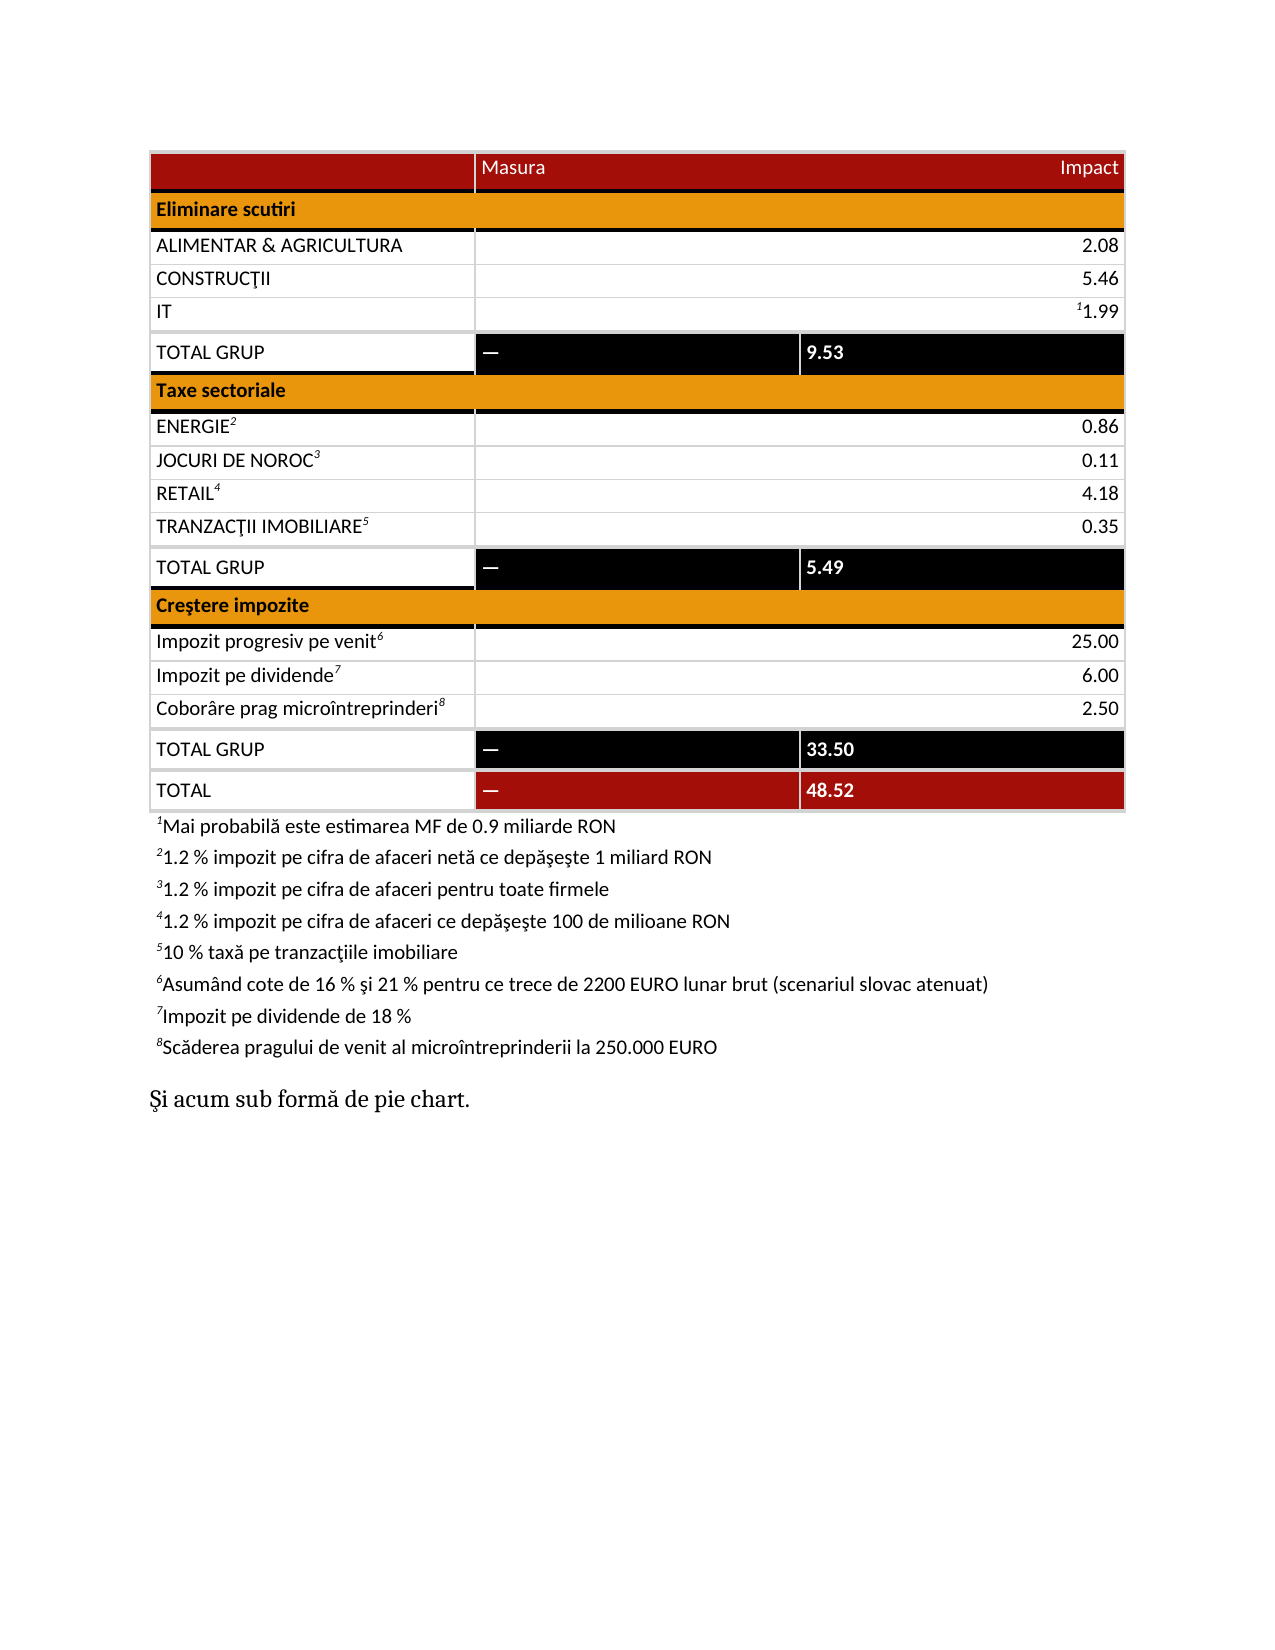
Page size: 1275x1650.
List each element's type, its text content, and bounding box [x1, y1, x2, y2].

table_cell TOTAL GRUP [151, 334, 474, 371]
table_cell Eliminare scutiri [151, 193, 1124, 228]
table_cell 11.99 [476, 298, 1124, 330]
table_cell 6.00 [476, 662, 1124, 693]
table_cell Impozit pe dividende7 [151, 662, 474, 693]
table_cell Creştere impozite [151, 590, 1124, 624]
table_cell CONSTRUCŢII [151, 265, 474, 297]
table_cell 41.2 % impozit pe cifra de afaceri ce depăşeşte 100 de milioane RON [150, 908, 1125, 939]
table_cell 8Scăderea pragului de venit al microîntreprinderii la 250.000 EURO [150, 1035, 1125, 1066]
text Şi acum sub formă de pie chart. [150, 1085, 1125, 1114]
table_cell TOTAL [151, 772, 474, 809]
table_cell JOCURI DE NOROC3 [151, 447, 474, 478]
table_header [151, 154, 474, 189]
table_cell TOTAL GRUP [151, 549, 474, 586]
table_cell 5.46 [476, 265, 1124, 297]
table_cell 0.11 [476, 447, 1124, 478]
table_cell 9.53 [801, 334, 1124, 371]
table_cell 21.2 % impozit pe cifra de afaceri netă ce depăşeşte 1 miliard RON [150, 845, 1125, 876]
table_cell 1Mai probabilă este estimarea MF de 0.9 miliarde RON [150, 813, 1125, 844]
table_header Impact [800, 154, 1124, 189]
table_cell IT [151, 298, 474, 330]
table_cell Taxe sectoriale [151, 375, 1124, 409]
table_cell 7Impozit pe dividende de 18 % [150, 1003, 1125, 1034]
table_cell 33.50 [801, 731, 1124, 768]
table_cell 4.18 [476, 480, 1124, 512]
table_cell TRANZACŢII IMOBILIARE5 [151, 513, 474, 545]
table_cell TOTAL GRUP [151, 731, 474, 768]
table_cell 0.86 [476, 414, 1124, 445]
table_cell Coborâre prag microîntreprinderi8 [151, 695, 474, 727]
table_cell ALIMENTAR & AGRICULTURA [151, 232, 474, 263]
table_cell 0.35 [476, 513, 1124, 545]
table_cell 2.50 [476, 695, 1124, 727]
table_cell RETAIL4 [151, 480, 474, 512]
table_cell — [476, 549, 799, 586]
table_cell 6Asumând cote de 16 % şi 21 % pentru ce trece de 2200 EURO lunar brut (scenariul slovac atenuat) [150, 971, 1125, 1003]
table_cell 2.08 [476, 232, 1124, 263]
table_cell 31.2 % impozit pe cifra de afaceri pentru toate firmele [150, 876, 1125, 908]
table_cell — [476, 731, 799, 768]
table_cell — [476, 772, 799, 809]
table_cell Impozit progresiv pe venit6 [151, 629, 474, 660]
table_header Masura [476, 154, 800, 189]
table_cell 48.52 [801, 772, 1124, 809]
table_cell 5.49 [801, 549, 1124, 586]
table_cell — [476, 334, 799, 371]
table_cell 510 % taxă pe tranzacţiile imobiliare [150, 940, 1125, 971]
table_cell 25.00 [476, 629, 1124, 660]
table_cell ENERGIE2 [151, 414, 474, 445]
